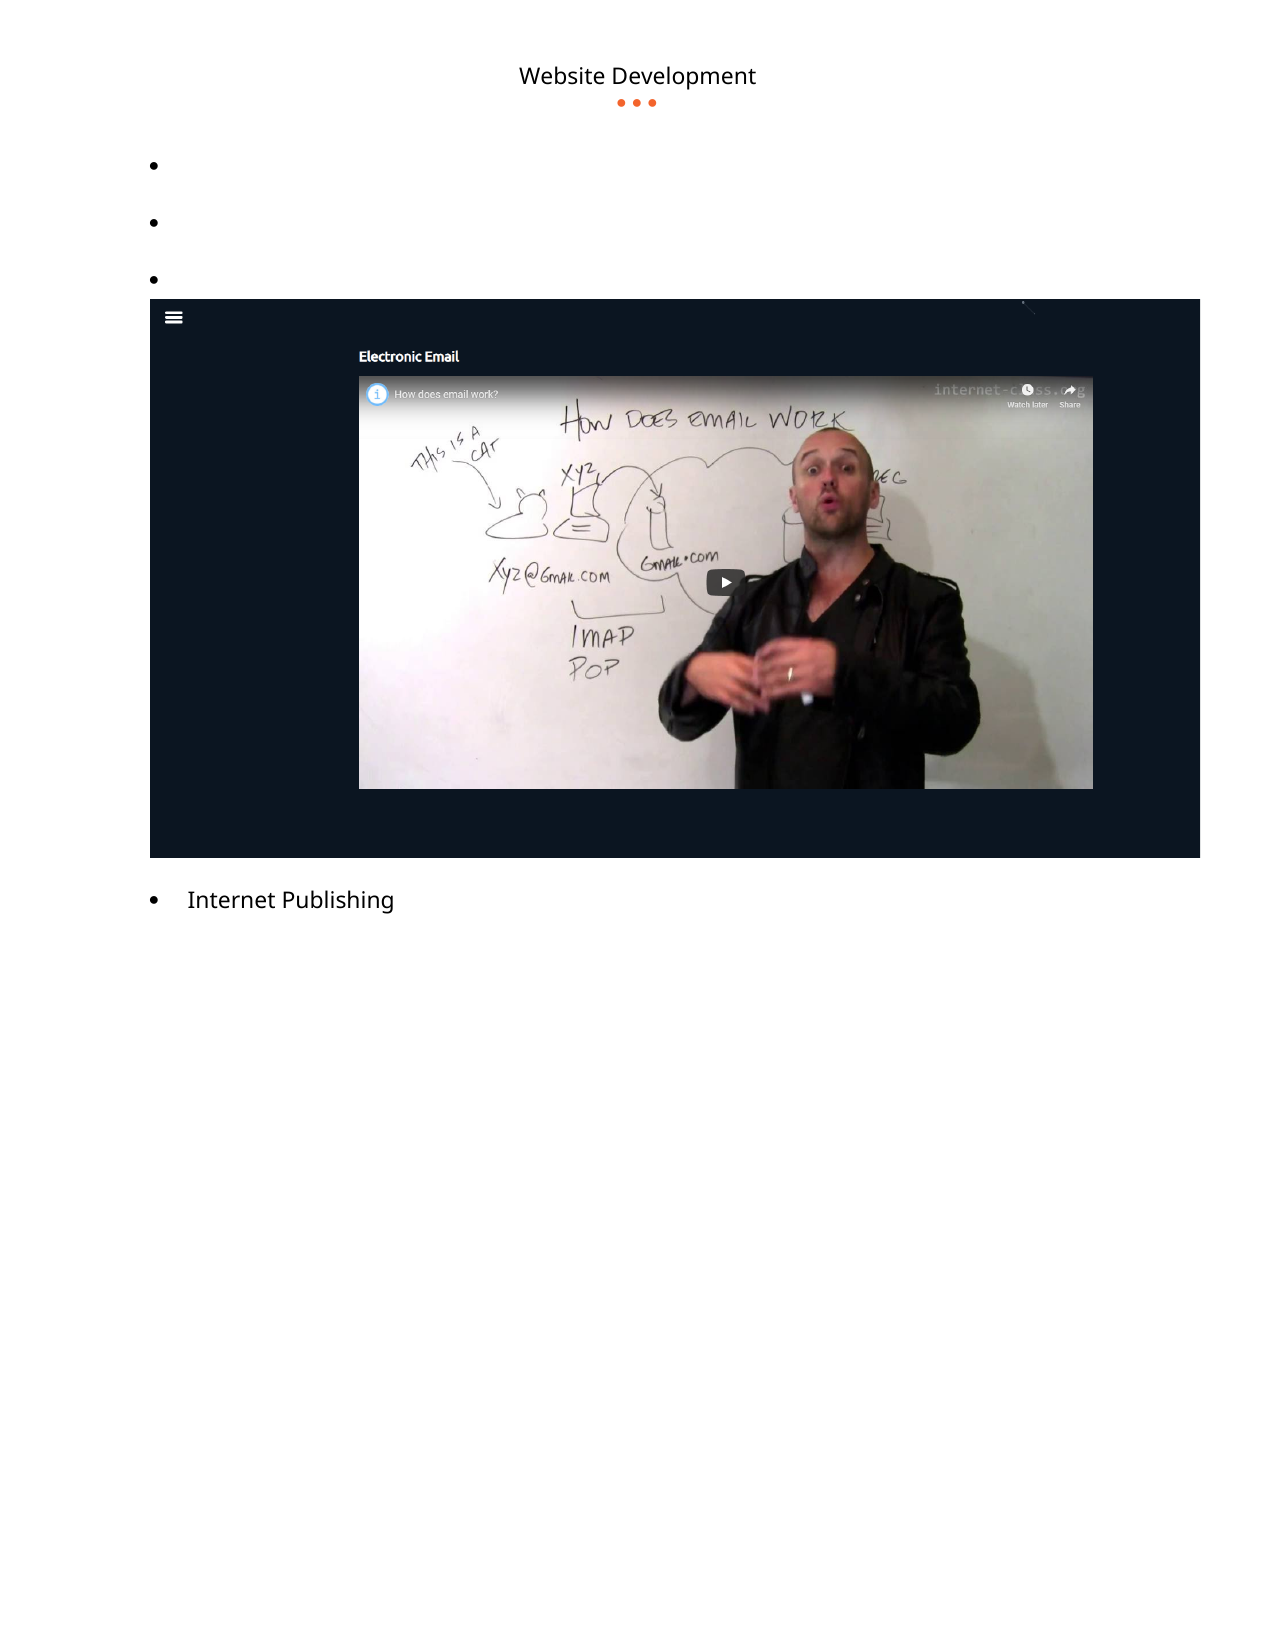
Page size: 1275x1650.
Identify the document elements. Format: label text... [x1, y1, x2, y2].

picture [150, 299, 1200, 858]
text Internet Publishing [150, 883, 1162, 915]
